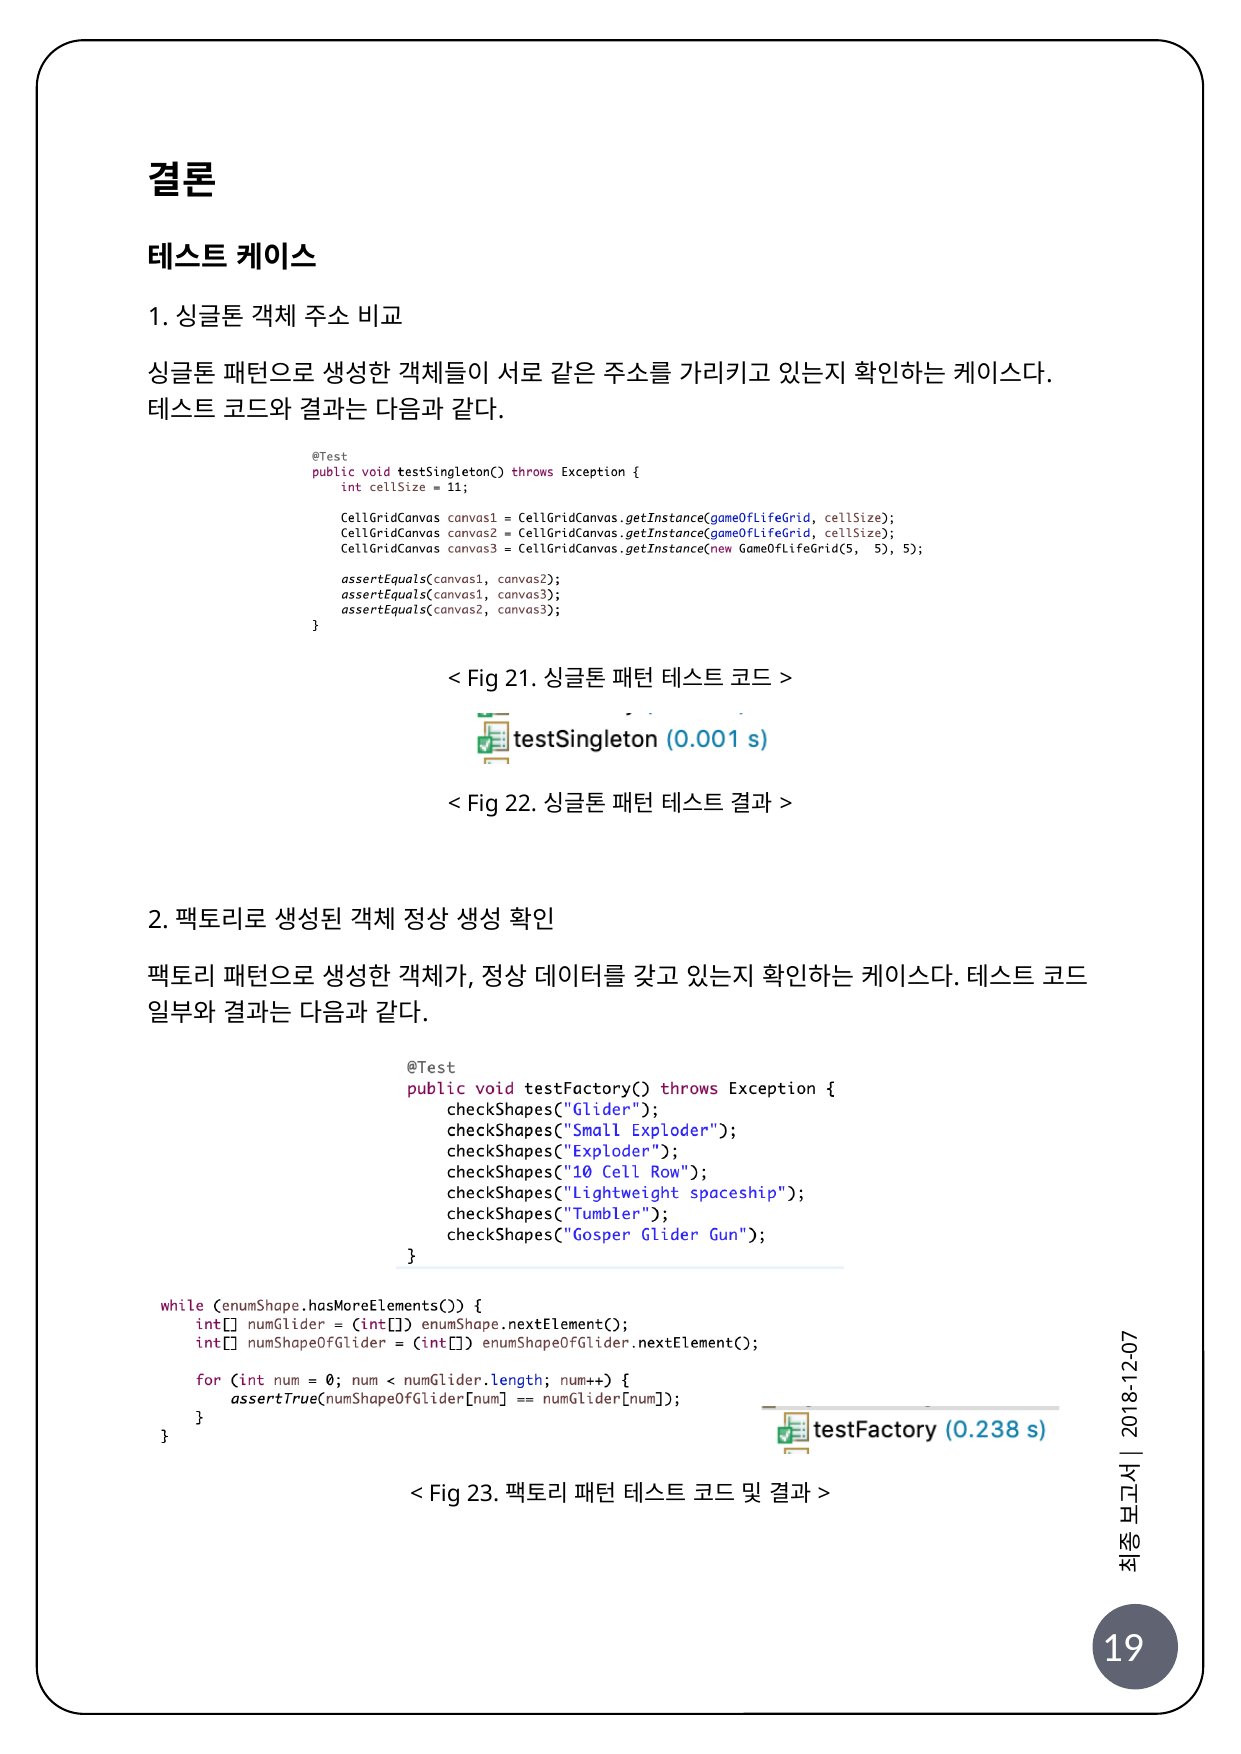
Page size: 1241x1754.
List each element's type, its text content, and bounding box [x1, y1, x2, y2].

picture [461, 713, 779, 764]
text 싱글톤 패턴으로 생성한 객체들이 서로 같은 주소를 가리키고 있는지 확인하는 케이스다. 테스트 코드와 결과는 다음과 같다. [148, 353, 1092, 426]
text 테스트 케이스 [148, 233, 1092, 276]
picture [307, 446, 933, 639]
text 결론 [148, 150, 1092, 204]
picture [396, 1049, 844, 1269]
text 2. 팩토리로 생성된 객체 정상 생성 확인 [148, 899, 1092, 935]
picture [147, 1289, 1060, 1454]
text < Fig 21. 싱글톤 패턴 테스트 코드 > [148, 659, 1092, 693]
text < Fig 22. 싱글톤 패턴 테스트 결과 > [148, 784, 1092, 818]
text < Fig 23. 팩토리 패턴 테스트 코드 및 결과 > [148, 1475, 1092, 1508]
text 1. 싱글톤 객체 주소 비교 [148, 296, 1092, 333]
text 팩토리 패턴으로 생성한 객체가, 정상 데이터를 갖고 있는지 확인하는 케이스다. 테스트 코드 일부와 결과는 다음과 같다. [148, 956, 1092, 1029]
